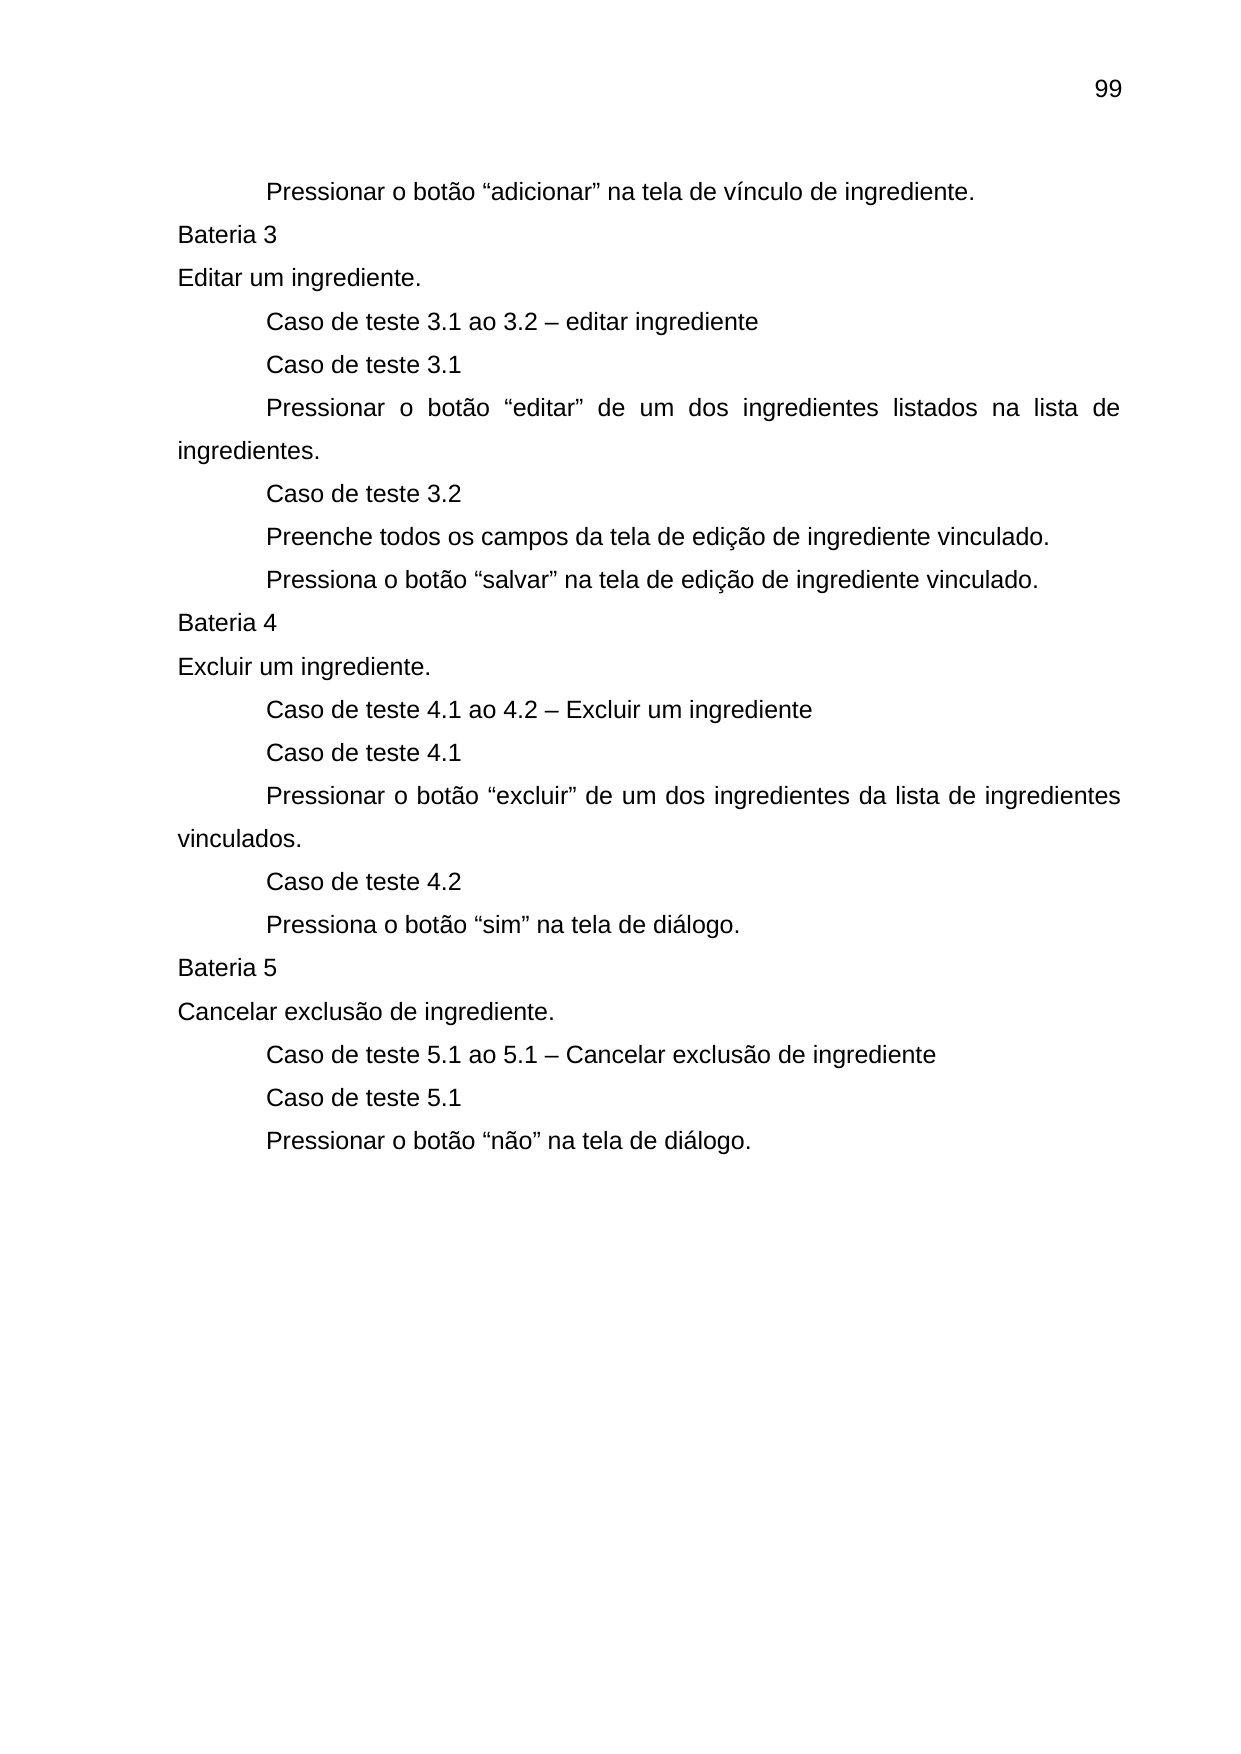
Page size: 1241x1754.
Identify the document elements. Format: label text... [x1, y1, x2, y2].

text Pressionar o botão “excluir” de um dos ingredientes da lista de ingredientes vinculados. [177, 781, 1122, 853]
text Caso de teste 3.1 ao 3.2 – editar ingrediente [177, 307, 1122, 335]
text Caso de teste 3.2 [177, 479, 1122, 508]
text Editar um ingrediente. [177, 263, 1122, 292]
text Bateria 3 [177, 220, 1122, 249]
text Caso de teste 4.1 ao 4.2 – Excluir um ingrediente [177, 695, 1122, 723]
text Excluir um ingrediente. [177, 652, 1122, 680]
text Caso de teste 5.1 [177, 1083, 1122, 1112]
text Caso de teste 4.2 [177, 867, 1122, 896]
text Caso de teste 5.1 ao 5.1 – Cancelar exclusão de ingrediente [177, 1040, 1122, 1068]
text Caso de teste 3.1 [177, 350, 1122, 378]
text Cancelar exclusão de ingrediente. [177, 997, 1122, 1025]
text Preenche todos os campos da tela de edição de ingrediente vinculado. [177, 522, 1122, 551]
text Pressiona o botão “sim” na tela de diálogo. [177, 910, 1122, 939]
text Caso de teste 4.1 [177, 738, 1122, 767]
text Pressionar o botão “editar” de um dos ingredientes listados na lista de ingredientes. [177, 393, 1122, 465]
text Pressionar o botão “não” na tela de diálogo. [177, 1126, 1122, 1155]
text Pressionar o botão “adicionar” na tela de vínculo de ingrediente. [177, 177, 1122, 206]
text Bateria 5 [177, 953, 1122, 982]
text Bateria 4 [177, 608, 1122, 637]
text Pressiona o botão “salvar” na tela de edição de ingrediente vinculado. [177, 565, 1122, 594]
